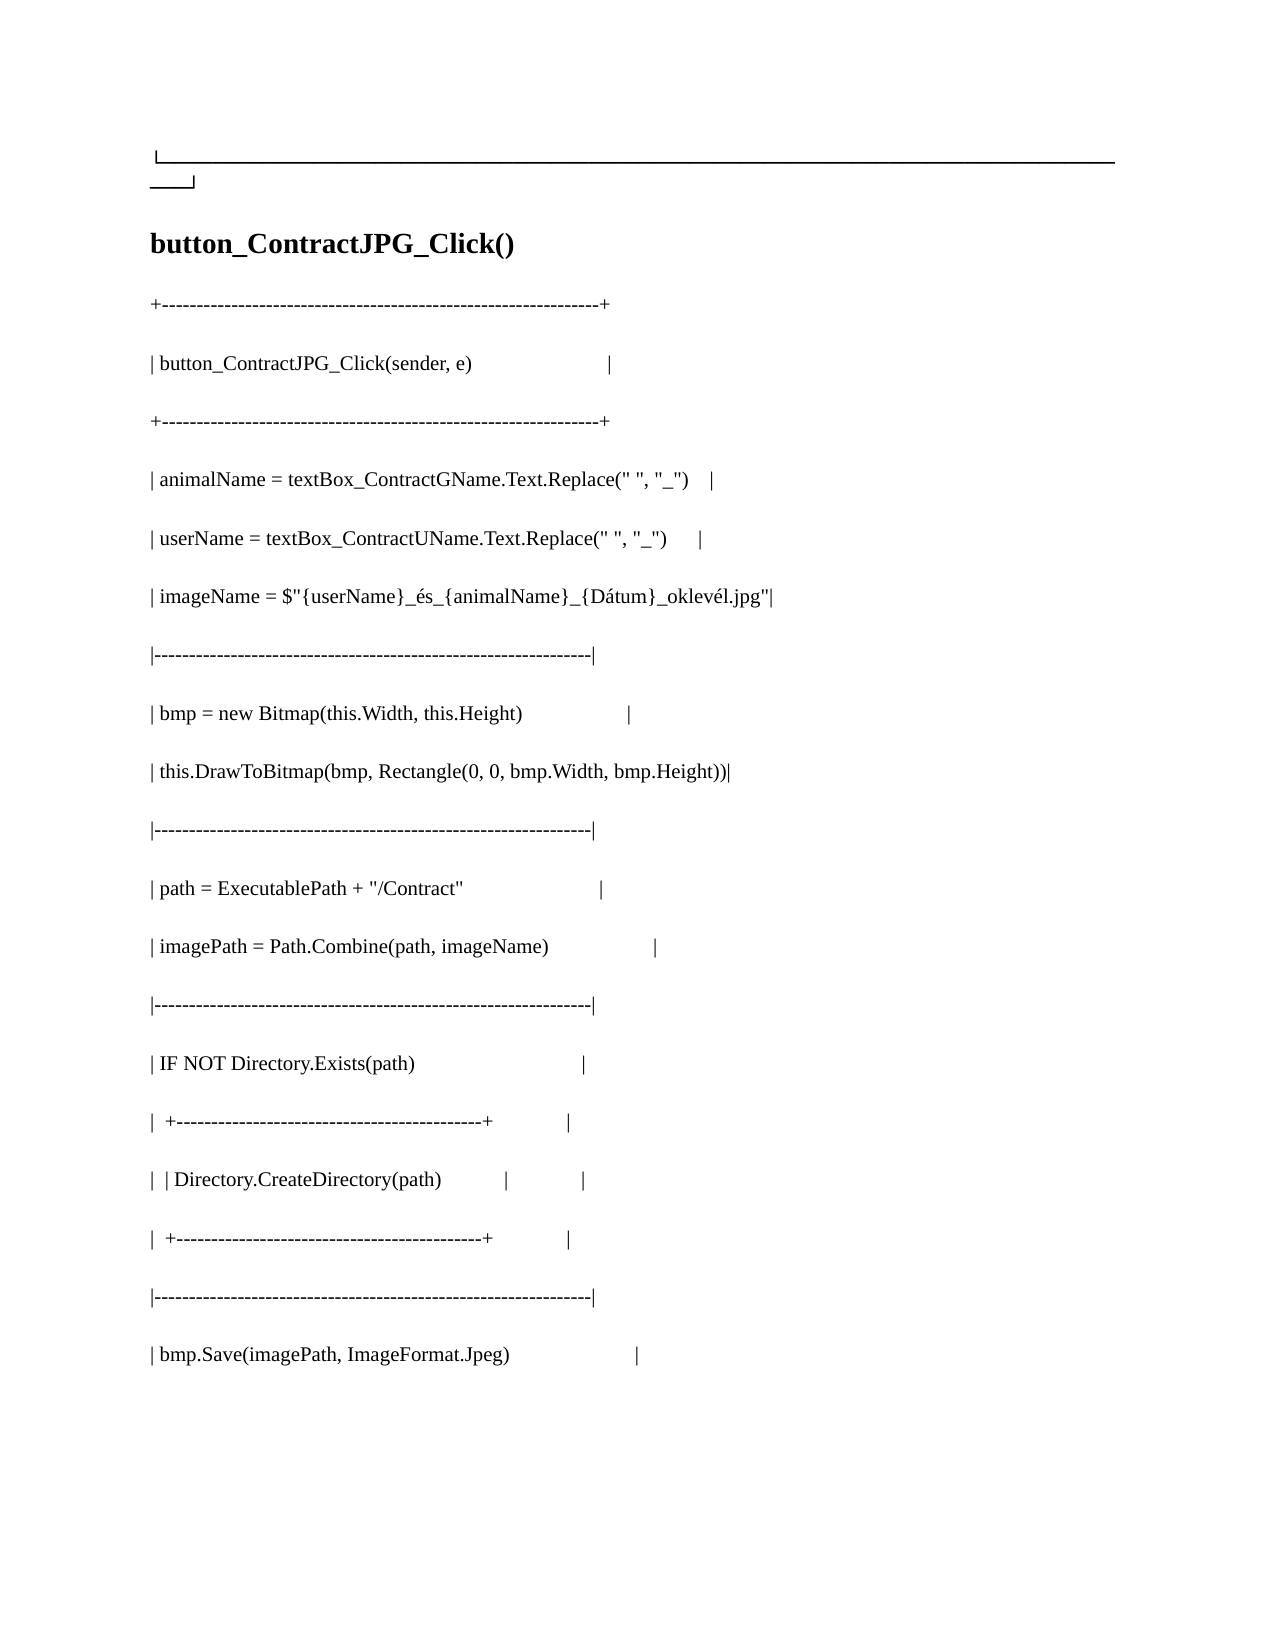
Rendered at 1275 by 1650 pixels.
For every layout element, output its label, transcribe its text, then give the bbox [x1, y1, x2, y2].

text +---------------------------------------------------------------+ [150, 292, 1125, 317]
text | userName = textBox_ContractUName.Text.Replace(" ", "_") | [150, 525, 1125, 550]
text | path = ExecutablePath + "/Contract" | [150, 875, 1125, 900]
text | +--------------------------------------------+ | [150, 1108, 1125, 1133]
text | IF NOT Directory.Exists(path) | [150, 1050, 1125, 1075]
text button_ContractJPG_Click() [150, 233, 501, 258]
text |---------------------------------------------------------------| [150, 992, 1125, 1017]
text | bmp = new Bitmap(this.Width, this.Height) | [150, 700, 1125, 725]
text └───────────────────────────────────────────────────────────────────────────────┘ [150, 150, 1125, 200]
text | this.DrawToBitmap(bmp, Rectangle(0, 0, bmp.Width, bmp.Height))| [150, 758, 1125, 783]
text |---------------------------------------------------------------| [150, 817, 1125, 842]
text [150, 1283, 1125, 1308]
text |---------------------------------------------------------------| [150, 642, 1125, 667]
text | bmp.Save(imagePath, ImageFormat.Jpeg) | [150, 1342, 1125, 1367]
text | | Directory.CreateDirectory(path) | | [150, 1167, 1125, 1192]
text | imagePath = Path.Combine(path, imageName) | [150, 933, 1125, 958]
text | imageName = $"{userName}_és_{animalName}_{Dátum}_oklevél.jpg"| [150, 583, 1125, 608]
text button_ContractJPG_Click() [506, 233, 1125, 258]
text | button_ContractJPG_Click(sender, e) | [150, 350, 1125, 375]
text +---------------------------------------------------------------+ [150, 408, 1125, 433]
text | animalName = textBox_ContractGName.Text.Replace(" ", "_") | [150, 467, 1125, 492]
text | +--------------------------------------------+ | [150, 1225, 1125, 1250]
